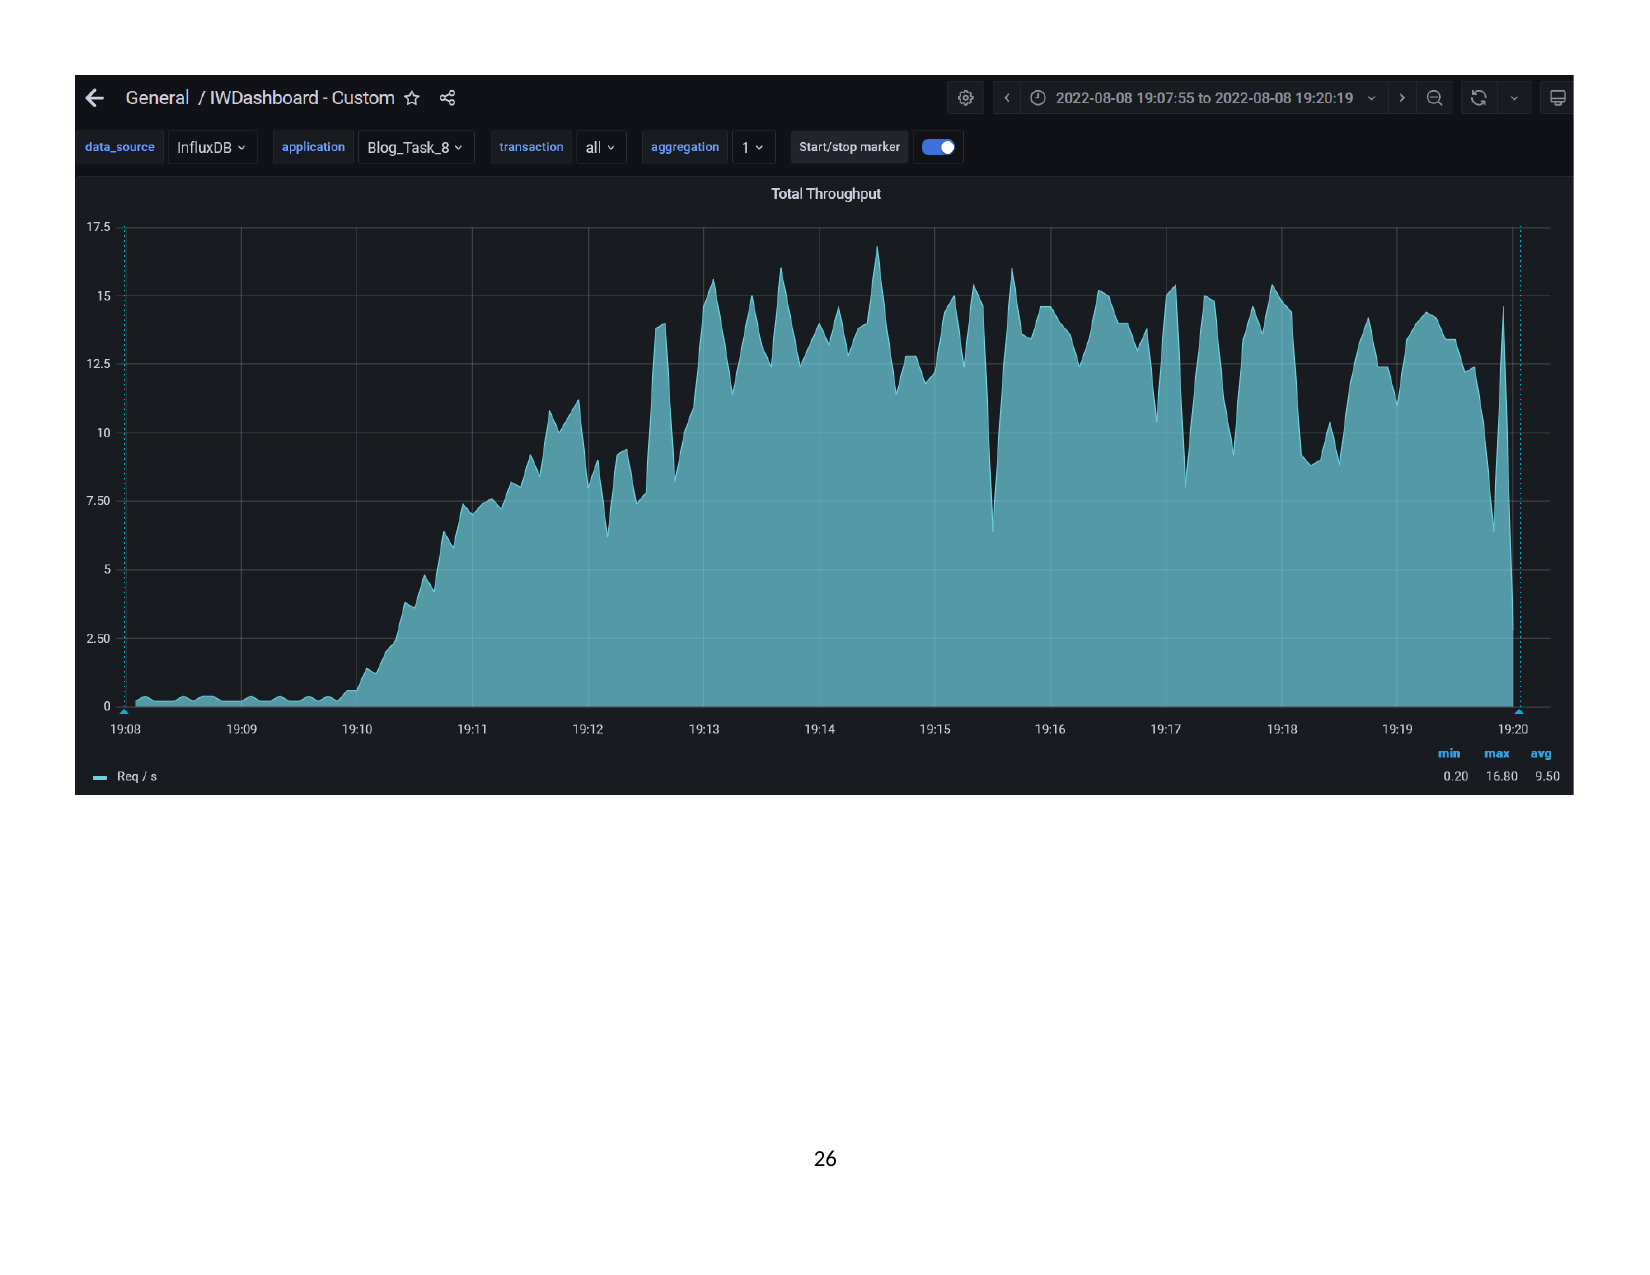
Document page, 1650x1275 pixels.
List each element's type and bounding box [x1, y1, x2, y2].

picture [75, 75, 1574, 795]
